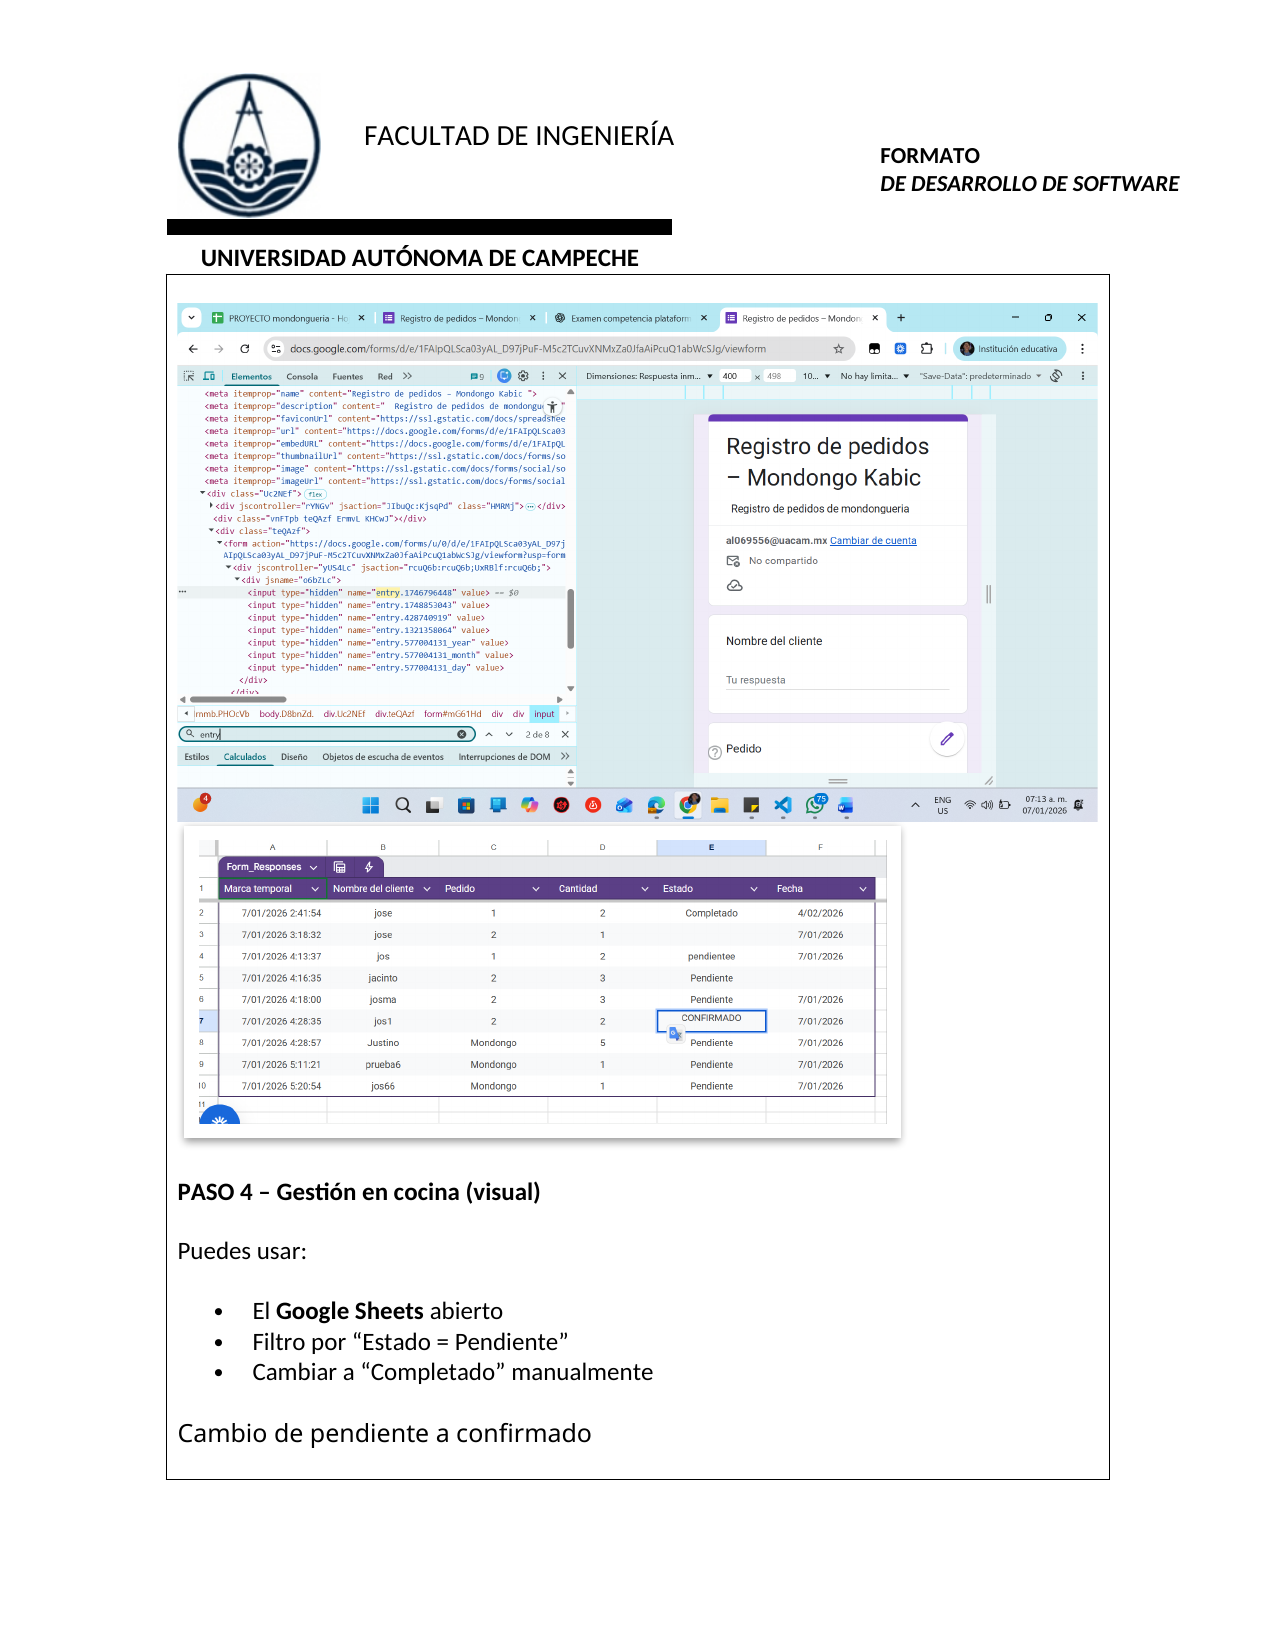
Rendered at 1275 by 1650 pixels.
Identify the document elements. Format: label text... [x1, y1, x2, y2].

picture [199, 840, 887, 1124]
picture [177, 73, 321, 218]
picture [177, 303, 1098, 822]
